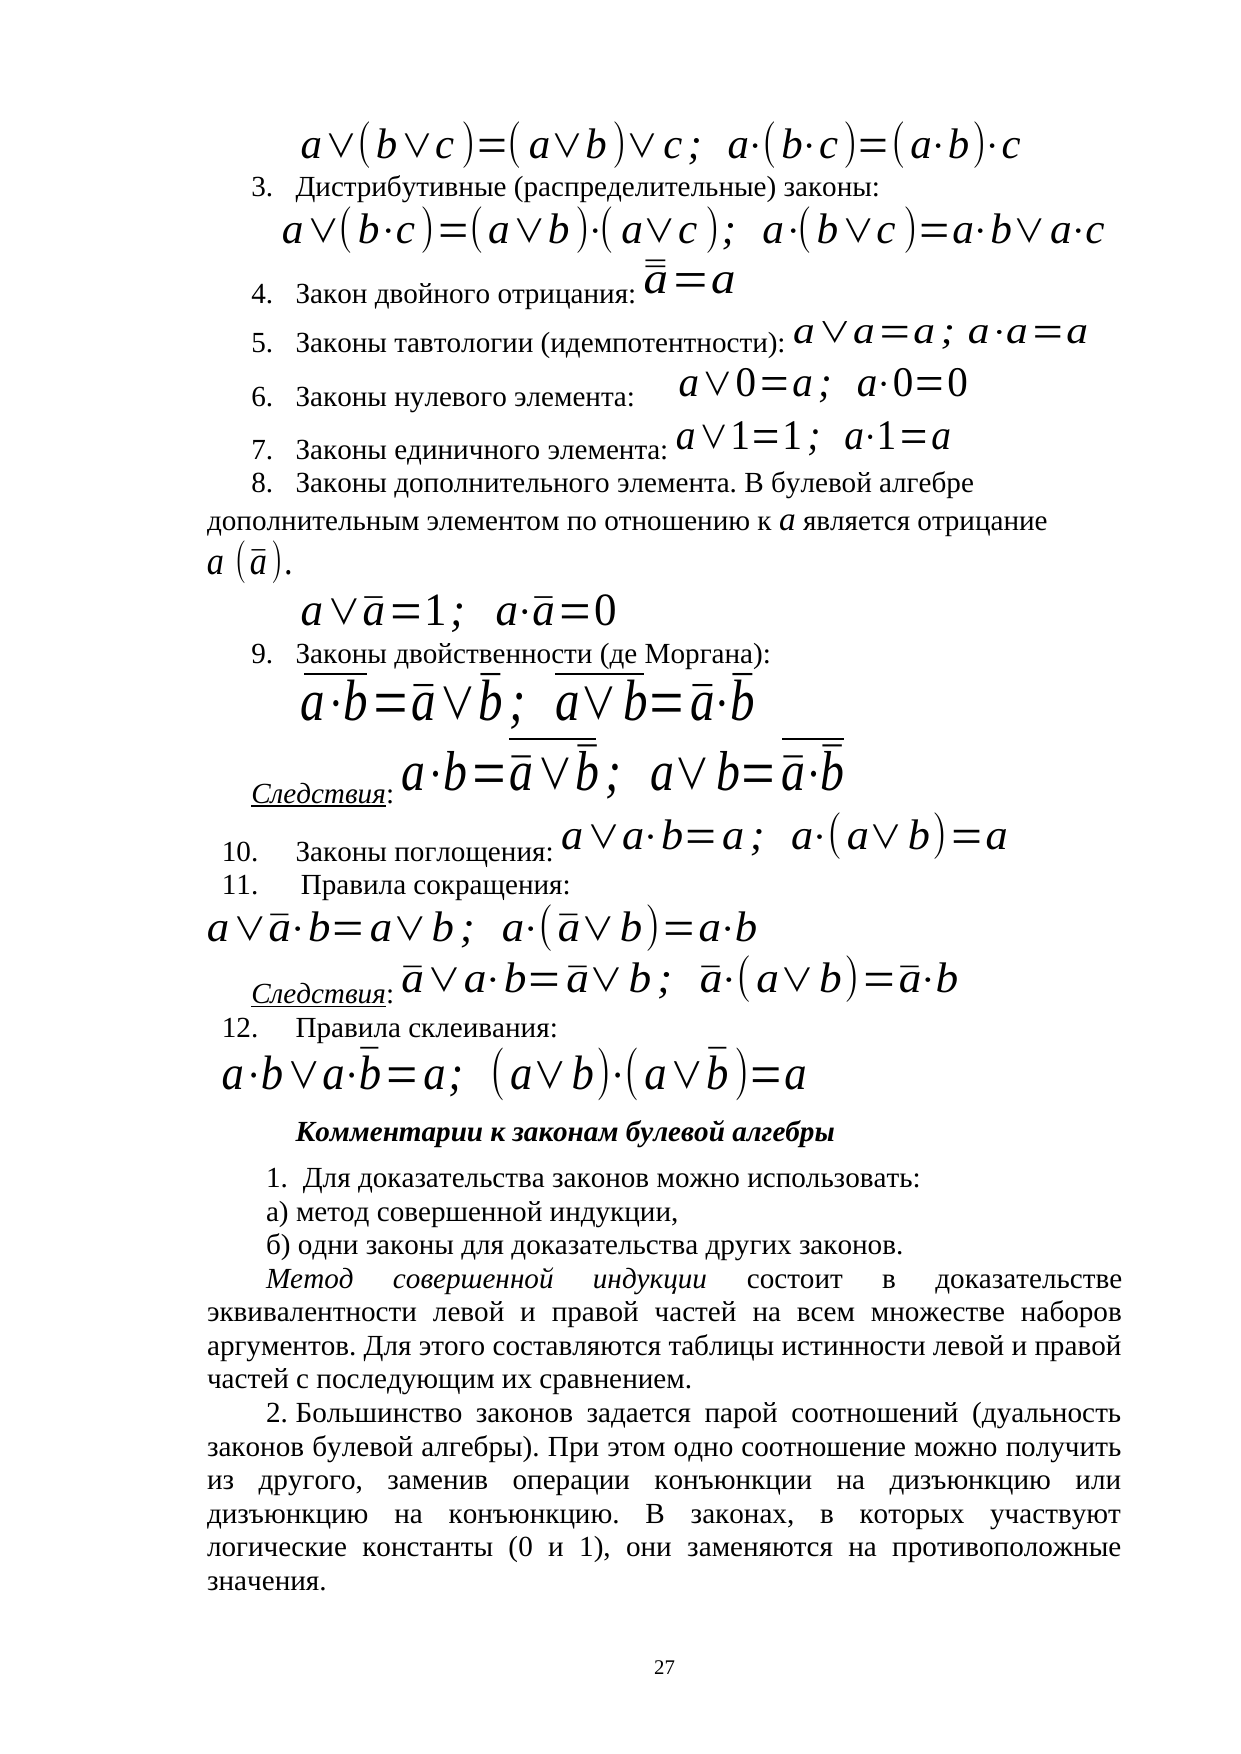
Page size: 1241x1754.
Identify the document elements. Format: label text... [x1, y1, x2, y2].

list Дистрибутивные (распределительные) законы: [207, 169, 1122, 203]
text Следствия: [207, 952, 1122, 1010]
text Следствия: [207, 734, 1122, 810]
list Законы двойственности (де Моргана): [207, 636, 1122, 669]
list Для доказательства законов можно использовать: [207, 1160, 1122, 1194]
list Законы тавтологии (идемпотентности): [207, 310, 1122, 359]
list Законы поглощения: [207, 810, 1122, 867]
list Законы единичного элемента: [207, 412, 1122, 466]
list Закон двойного отрицания: [207, 254, 1122, 310]
list Большинство законов задается парой соотношений (дуальность законов булевой алгебры). При этом одно соотношение можно получить из другого, заменив операции конъюнкции на дизъюнкцию или дизъюнкцию на конъюнкцию. В законах, в которых участвуют логические константы (0 и 1), они заменяются на противоположные значения. [207, 1395, 1122, 1596]
text а) метод совершенной индукции, [207, 1194, 1122, 1227]
text Метод совершенной индукции состоит в доказательстве эквивалентности левой и правой частей на всем множестве наборов аргументов. Для этого составляются таблицы истинности левой и правой частей с последующим их сравнением. [207, 1261, 1122, 1395]
list Правила склеивания: [222, 1010, 1122, 1102]
text Комментарии к законам булевой алгебры [207, 1114, 1122, 1148]
text б) одни законы для доказательства других законов. [207, 1227, 1122, 1261]
list Правила сокращения: [207, 867, 1122, 952]
list Законы нулевого элемента: [207, 359, 1122, 412]
list Законы дополнительного элемента. В булевой алгебре дополнительным элементом по отношению к а является отрицание [207, 466, 1122, 584]
